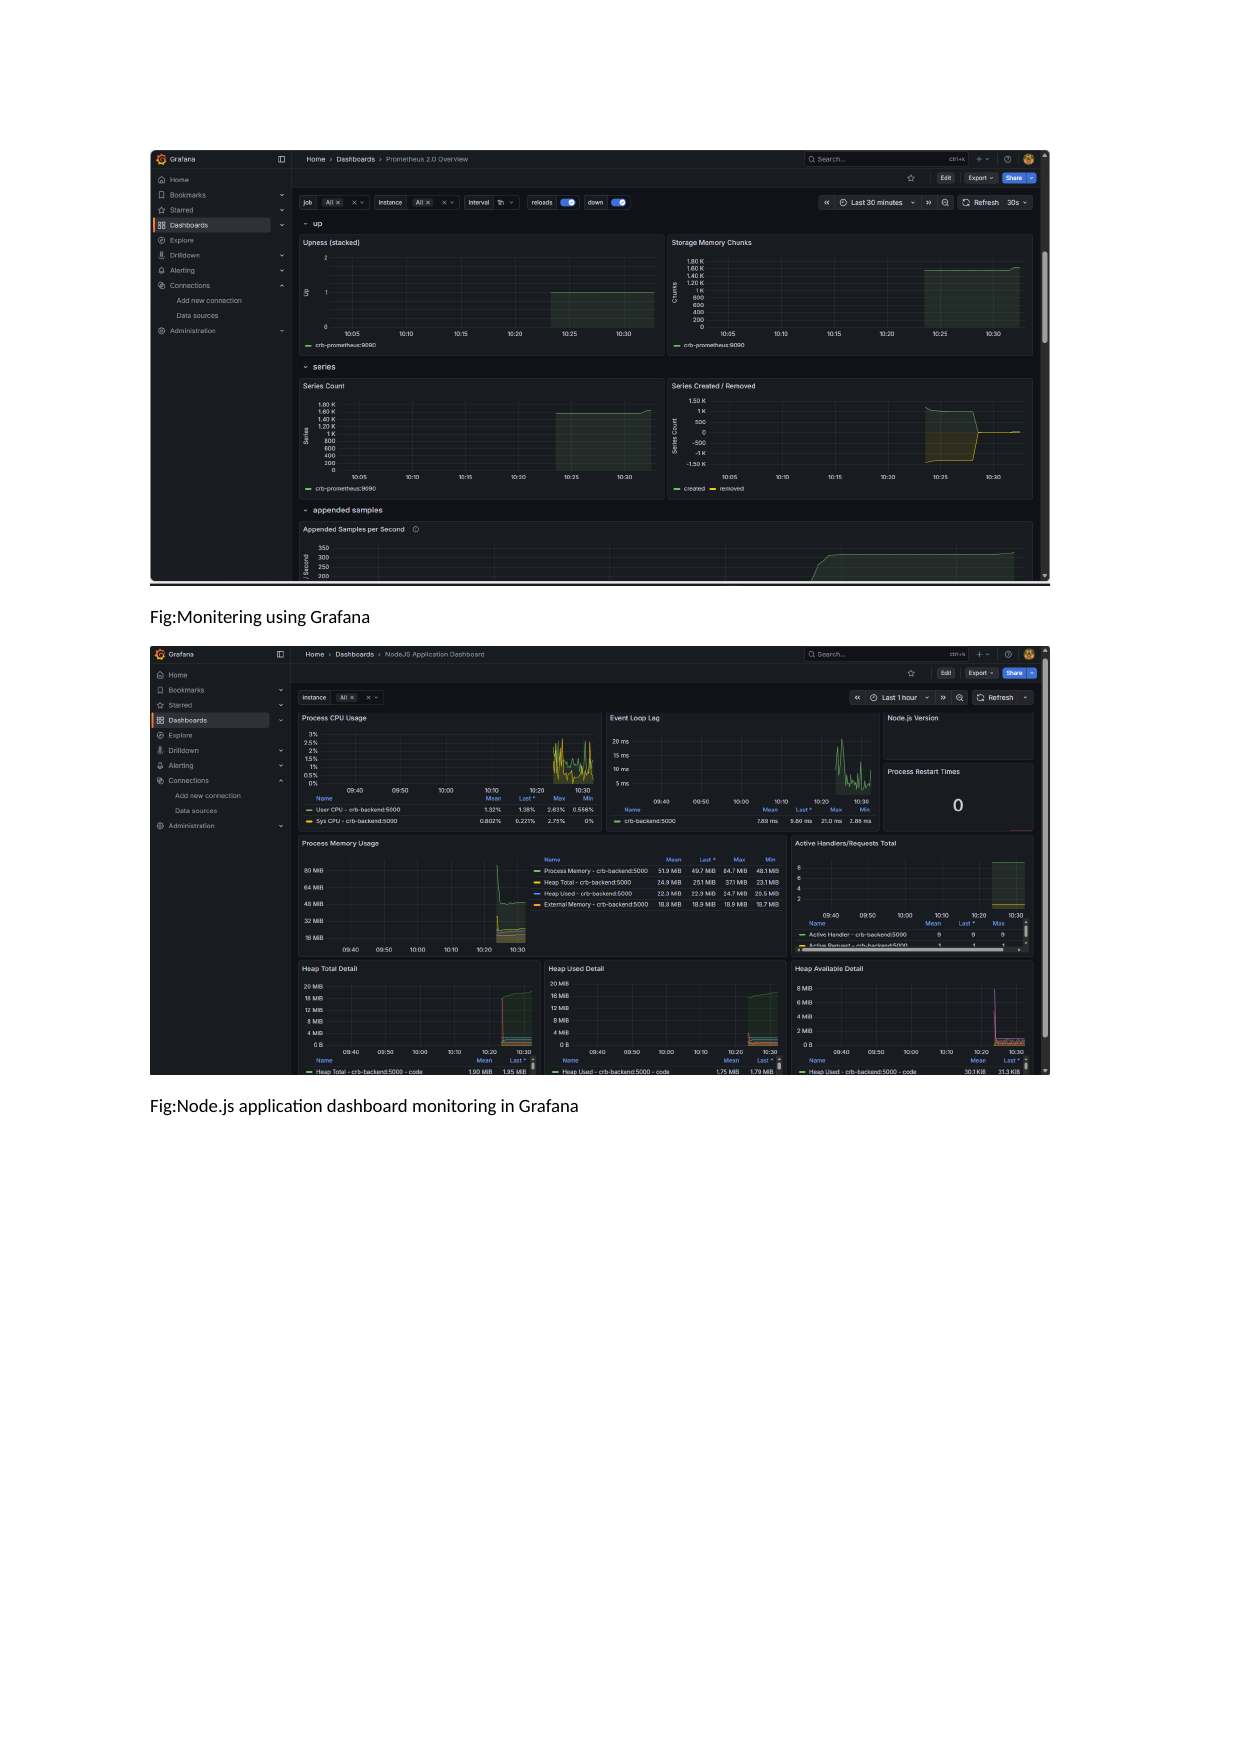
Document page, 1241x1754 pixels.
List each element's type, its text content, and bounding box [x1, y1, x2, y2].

text Fig:Monitering using Grafana [150, 605, 1090, 628]
text Fig:Node.js application dashboard monitoring in Grafana [150, 1094, 1090, 1117]
picture [150, 150, 1050, 586]
picture [150, 646, 1050, 1075]
